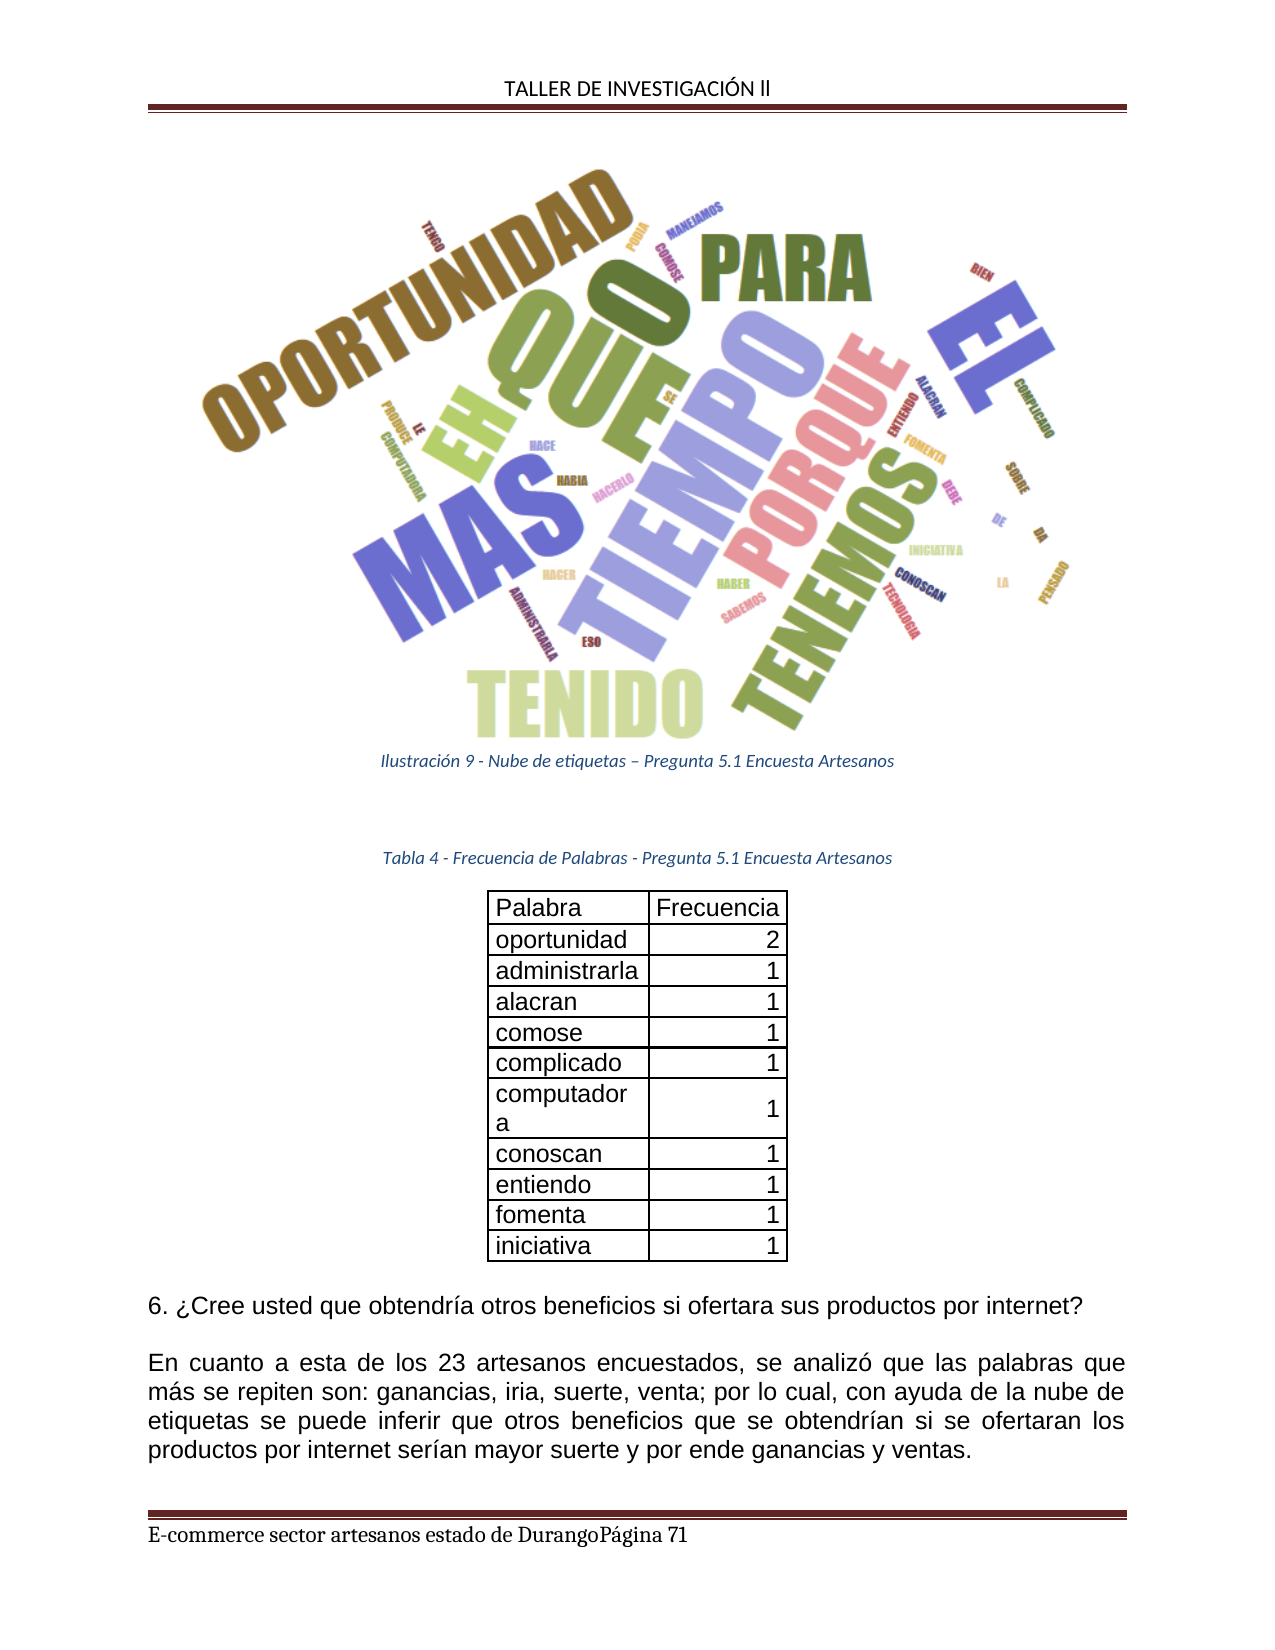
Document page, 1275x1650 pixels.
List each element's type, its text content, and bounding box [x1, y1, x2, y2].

table_cell administrarla [489, 956, 648, 985]
table_cell comose [489, 1018, 648, 1046]
table_cell alacran [489, 987, 648, 1016]
table_header Frecuencia [650, 892, 786, 923]
table_cell oportunidad [489, 925, 648, 954]
table_cell conoscan [489, 1139, 648, 1168]
text 6. ¿Cree usted que obtendría otros beneficios si ofertara sus productos por internet? [148, 1291, 1127, 1320]
table_header Palabra [489, 892, 648, 923]
table_cell 1 [650, 1139, 786, 1168]
picture [193, 147, 1083, 750]
table_cell fomenta [489, 1201, 648, 1229]
table_cell 1 [650, 1018, 786, 1046]
table_cell 1 [650, 1079, 786, 1137]
table_cell 1 [650, 987, 786, 1016]
table_cell 1 [650, 1170, 786, 1198]
table_cell 1 [650, 1049, 786, 1077]
table_cell entiendo [489, 1170, 648, 1198]
table_cell complicado [489, 1049, 648, 1077]
table_cell iniciativa [489, 1231, 648, 1260]
table_cell 2 [650, 925, 786, 954]
text En cuanto a esta de los 23 artesanos encuestados, se analizó que las palabras que más se repiten son: ganancias, iria, suerte, venta; por lo cual, con ayuda de la nube de etiquetas se puede inferir que otros beneficios que se obtendrían si se ofertaran los productos por internet serían mayor suerte y por ende ganancias y ventas. [148, 1348, 1127, 1463]
table_cell 1 [650, 1231, 786, 1260]
table_cell 1 [650, 1201, 786, 1229]
table_cell computadora [489, 1079, 648, 1137]
table_cell 1 [650, 956, 786, 985]
